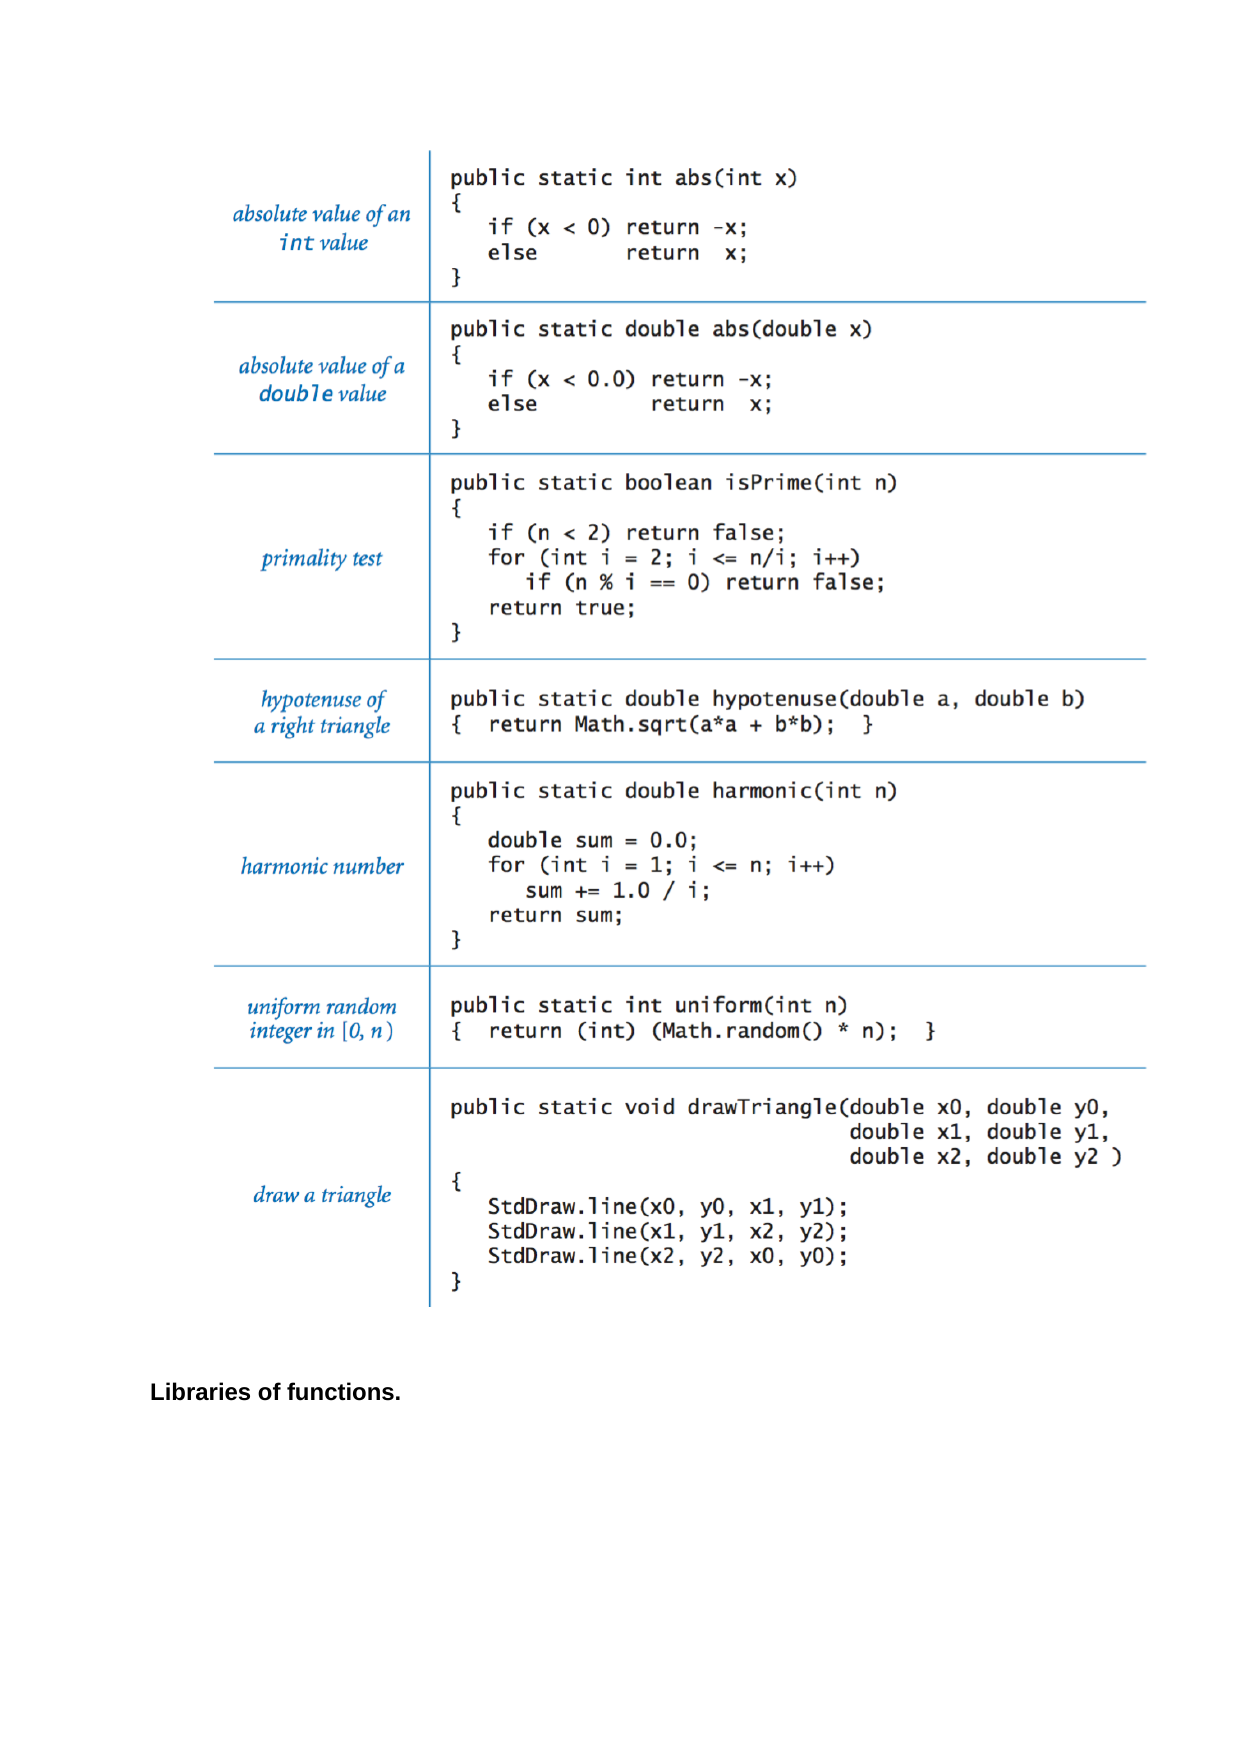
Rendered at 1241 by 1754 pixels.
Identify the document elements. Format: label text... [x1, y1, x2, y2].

text Libraries of functions. [150, 1377, 1090, 1405]
picture [212, 150, 1153, 1307]
